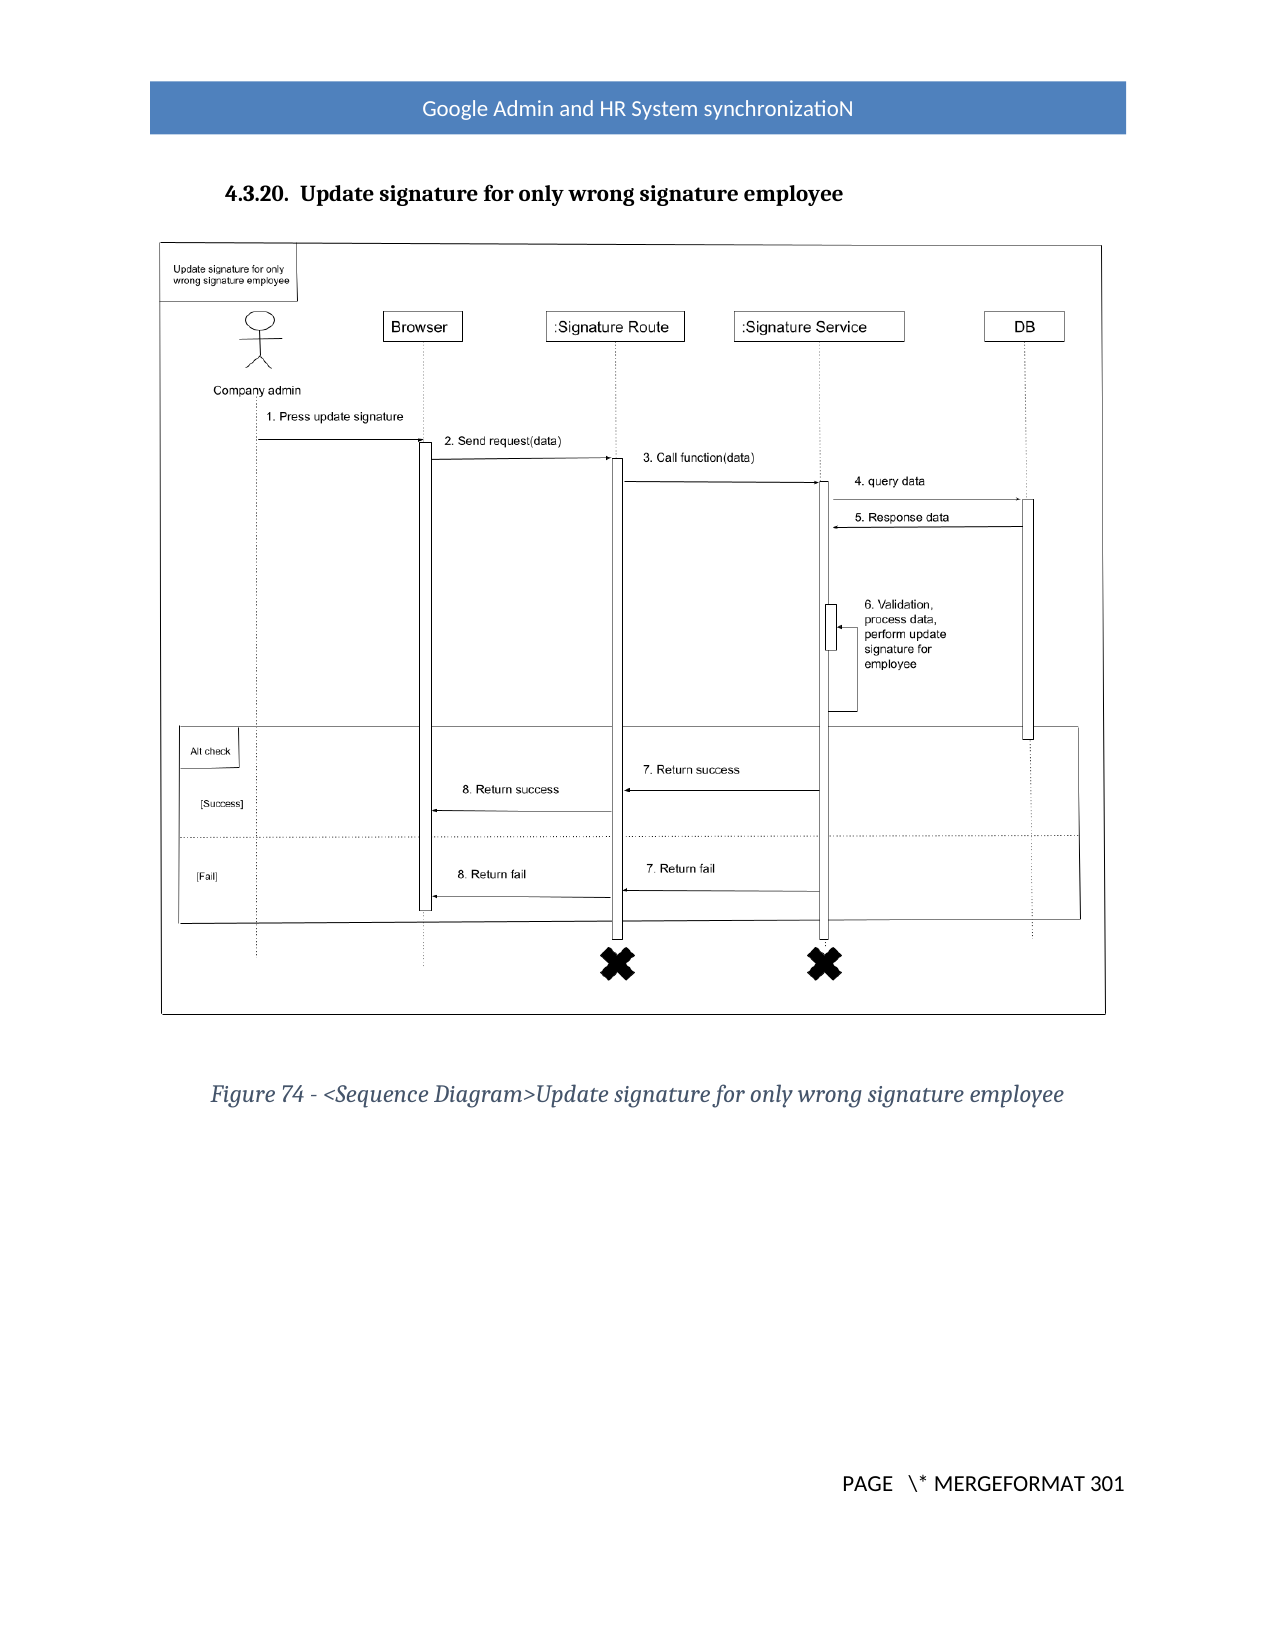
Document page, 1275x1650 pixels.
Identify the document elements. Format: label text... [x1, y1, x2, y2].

subtitle Update signature for only wrong signature employee [225, 181, 1125, 207]
picture [150, 231, 1125, 1047]
text Figure 74 - <Sequence Diagram>Update signature for only wrong signature employee [150, 1080, 1125, 1109]
